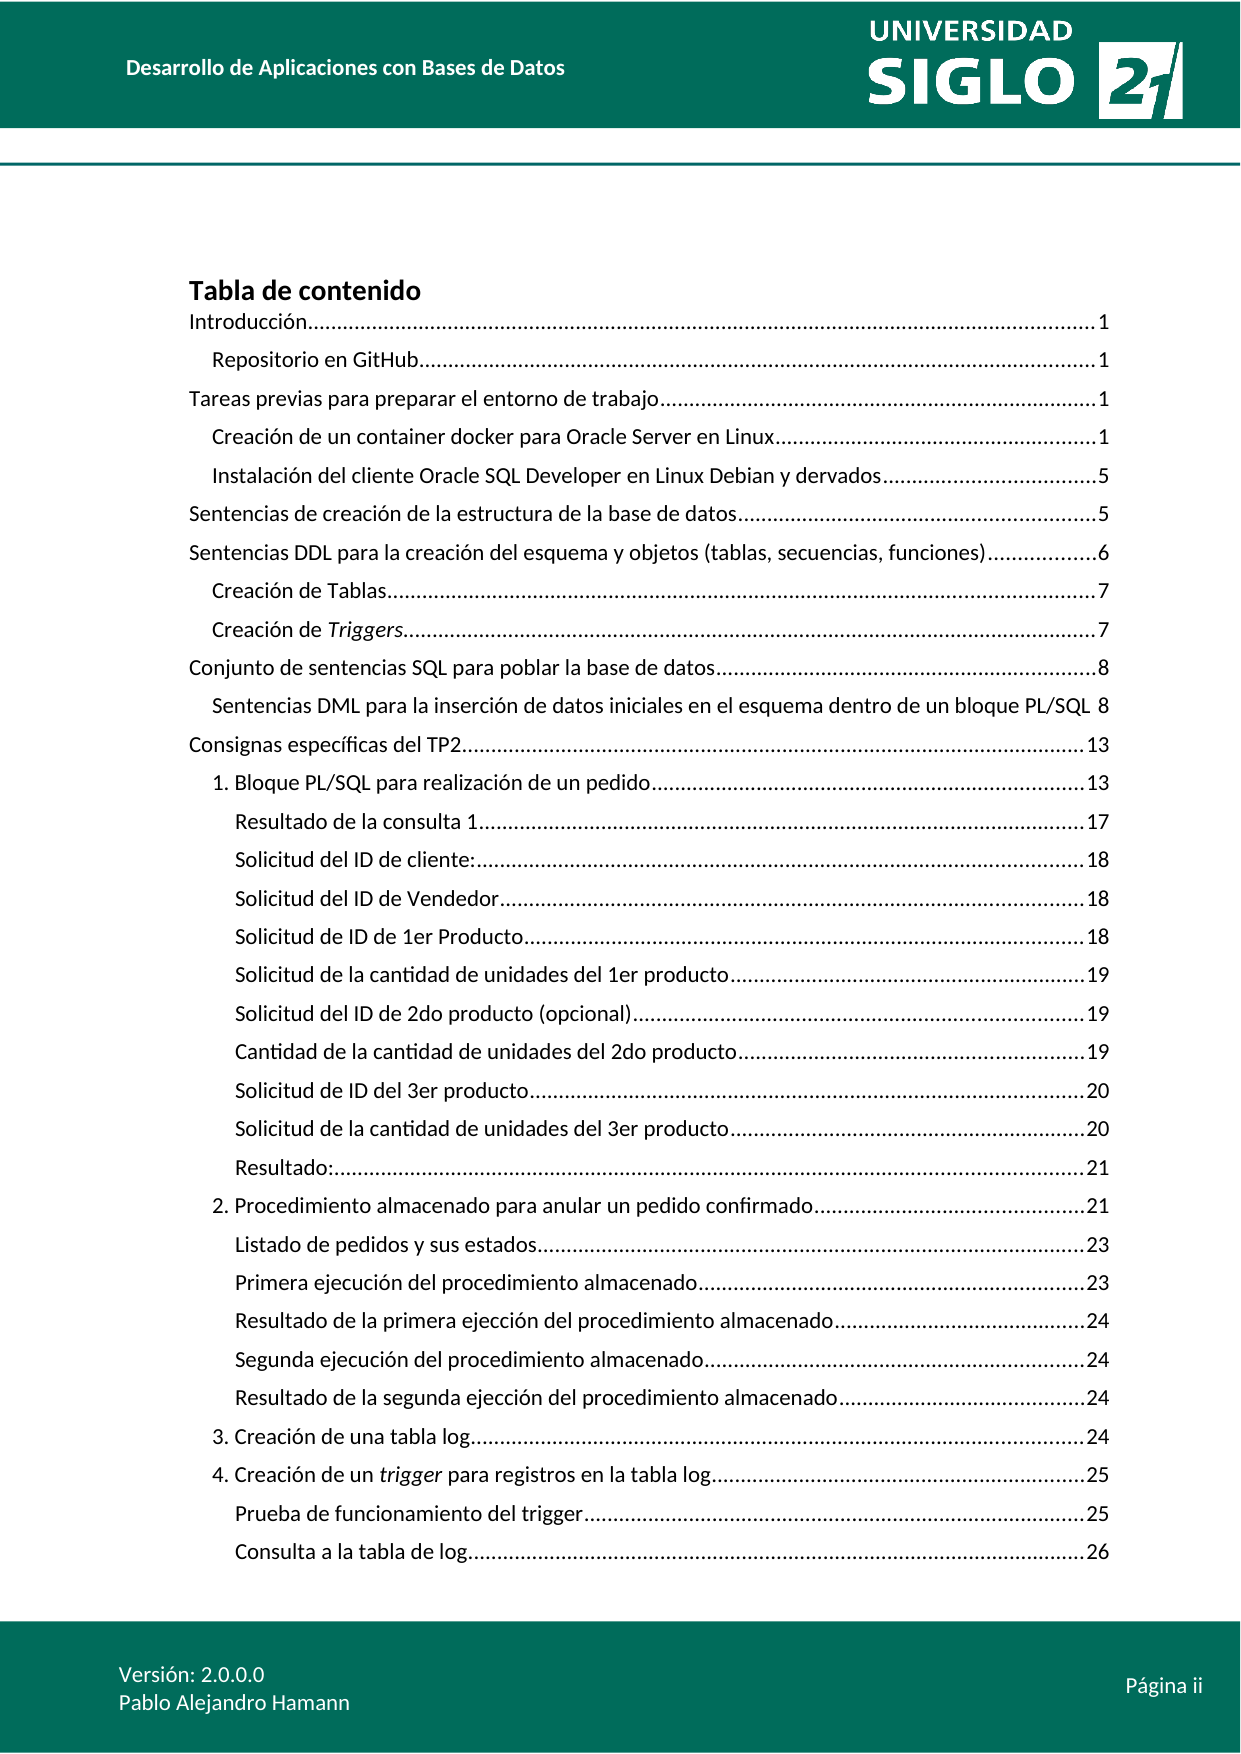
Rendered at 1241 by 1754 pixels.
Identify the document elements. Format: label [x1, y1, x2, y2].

picture [868, 20, 1183, 119]
